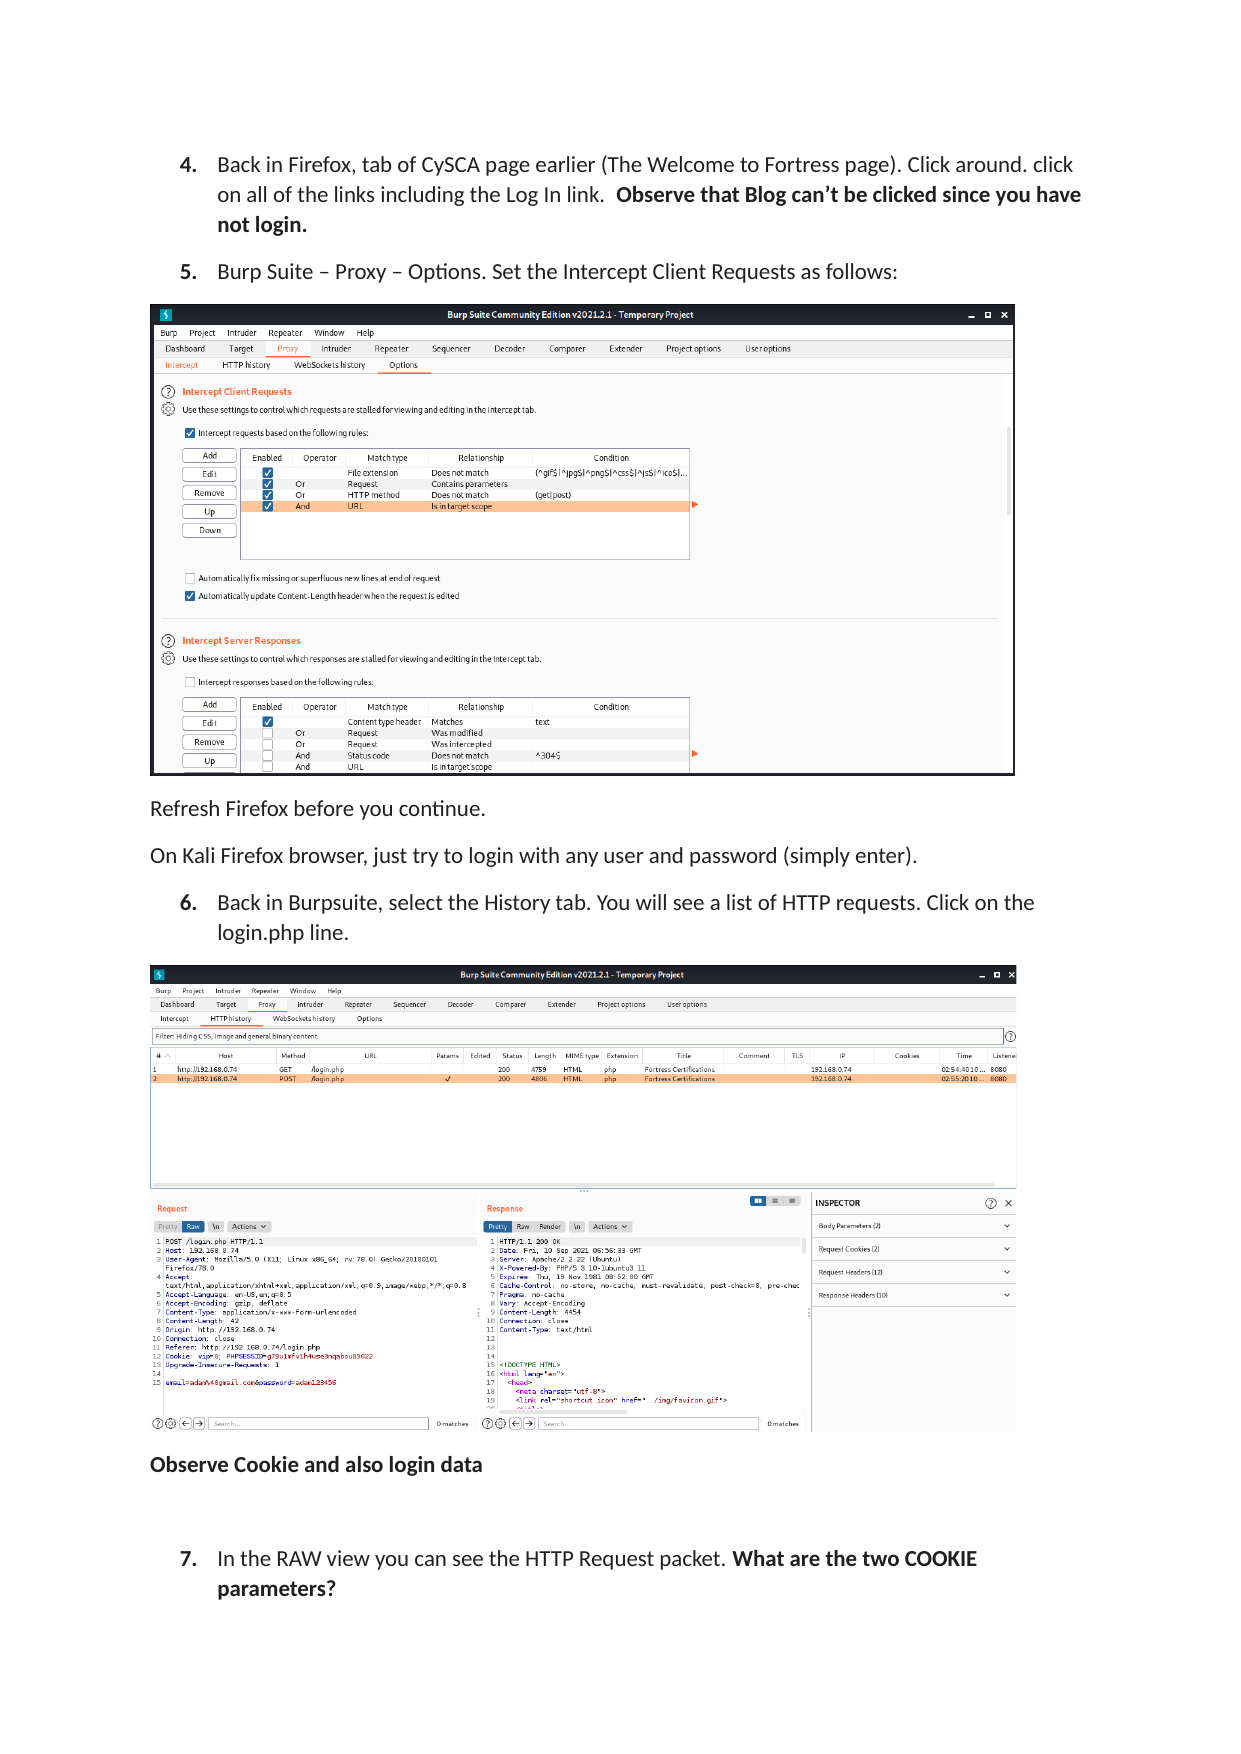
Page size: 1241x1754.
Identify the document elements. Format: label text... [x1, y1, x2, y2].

text On Kali Firefox browser, just try to login with any user and password (simply enter). [150, 841, 1090, 869]
text Refresh Firefox before you continue. [150, 794, 1090, 822]
list In the RAW view you can see the HTTP Request packet. What are the two COOKIE parameters? [179, 1544, 1090, 1602]
text Observe Cookie and also login data [150, 1450, 1090, 1478]
list Back in Burpsuite, select the History tab. You will see a list of HTTP requests. Click on the login.php line. [179, 888, 1090, 946]
list Back in Firefox, tab of CySCA page earlier (The Welcome to Fortress page). Click around. click on all of the links including the Log In link. Observe that Blog can’t be clicked since you have not login. [179, 150, 1090, 238]
picture [150, 304, 1015, 776]
list Burp Suite – Proxy – Options. Set the Intercept Client Requests as follows: [179, 257, 1090, 285]
picture [150, 965, 1017, 1432]
